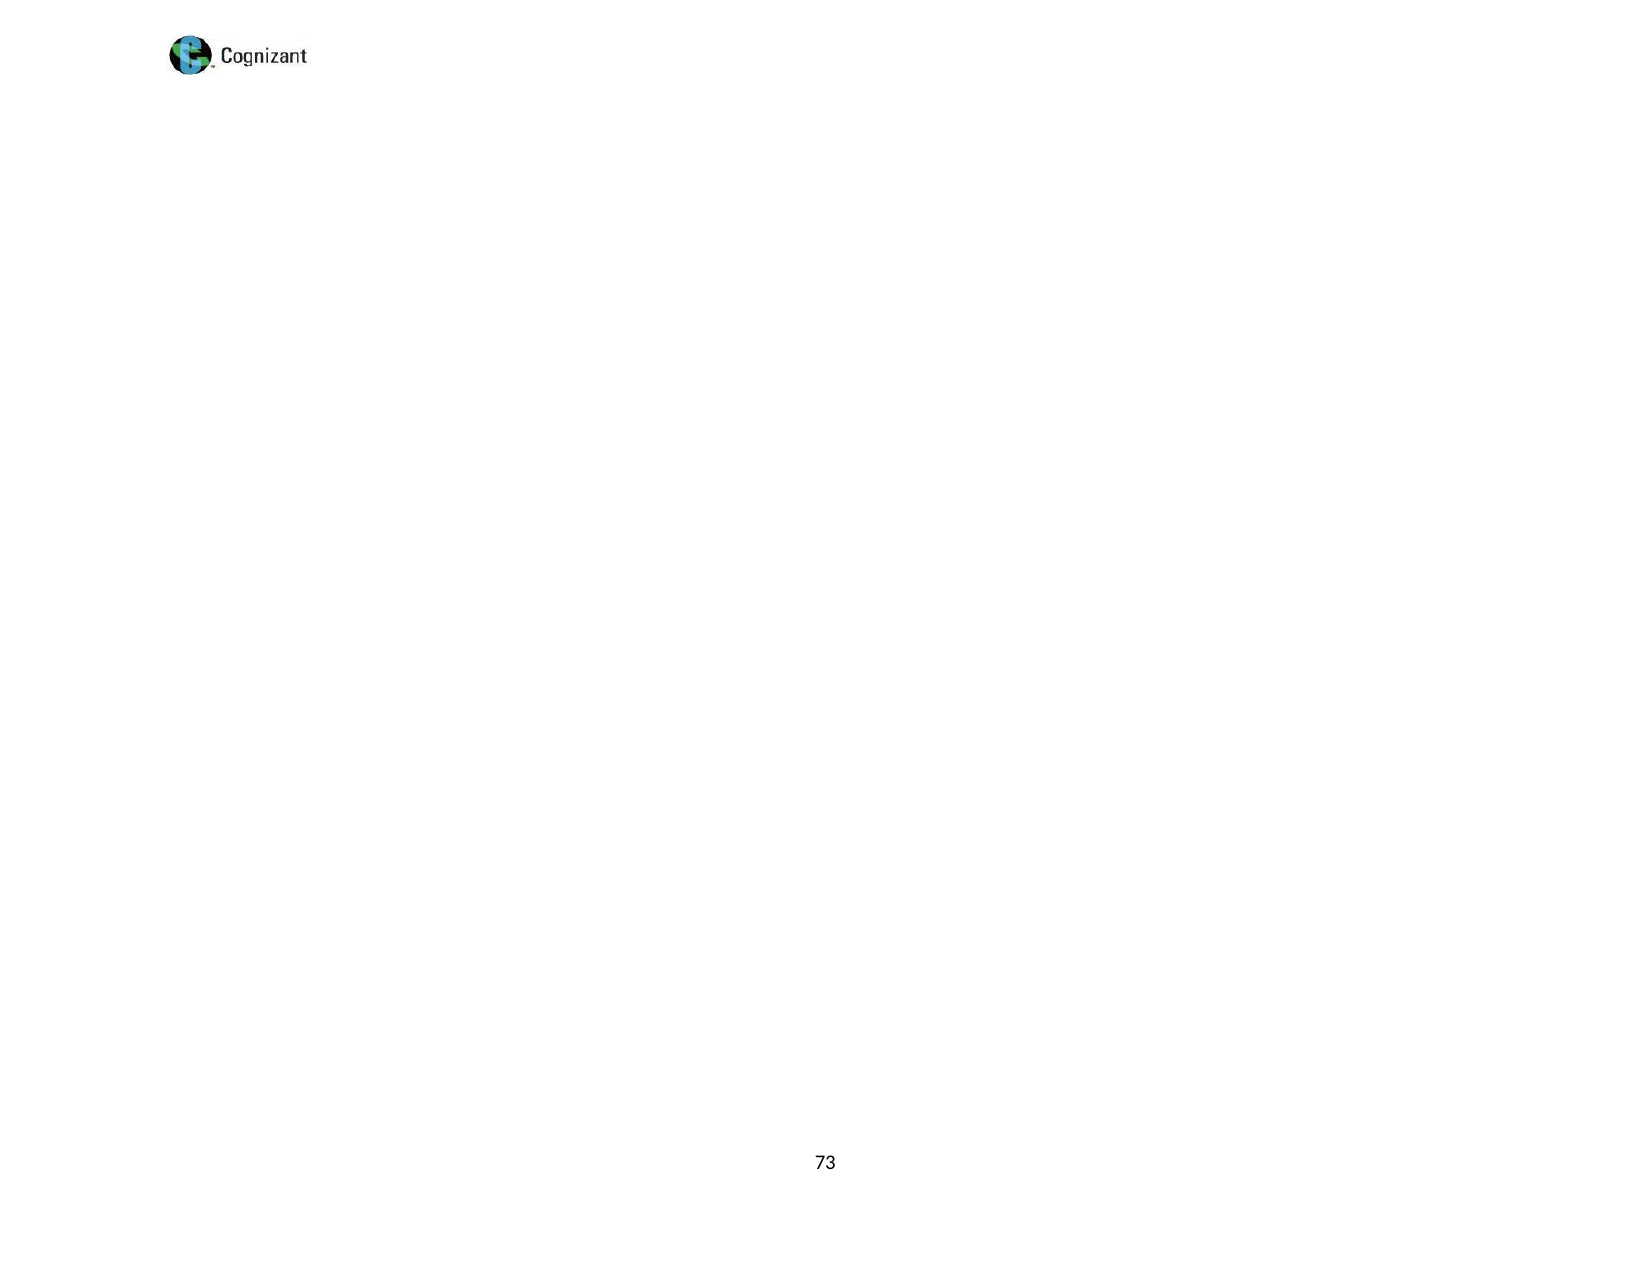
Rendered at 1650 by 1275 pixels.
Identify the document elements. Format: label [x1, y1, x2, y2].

picture [167, 34, 313, 75]
